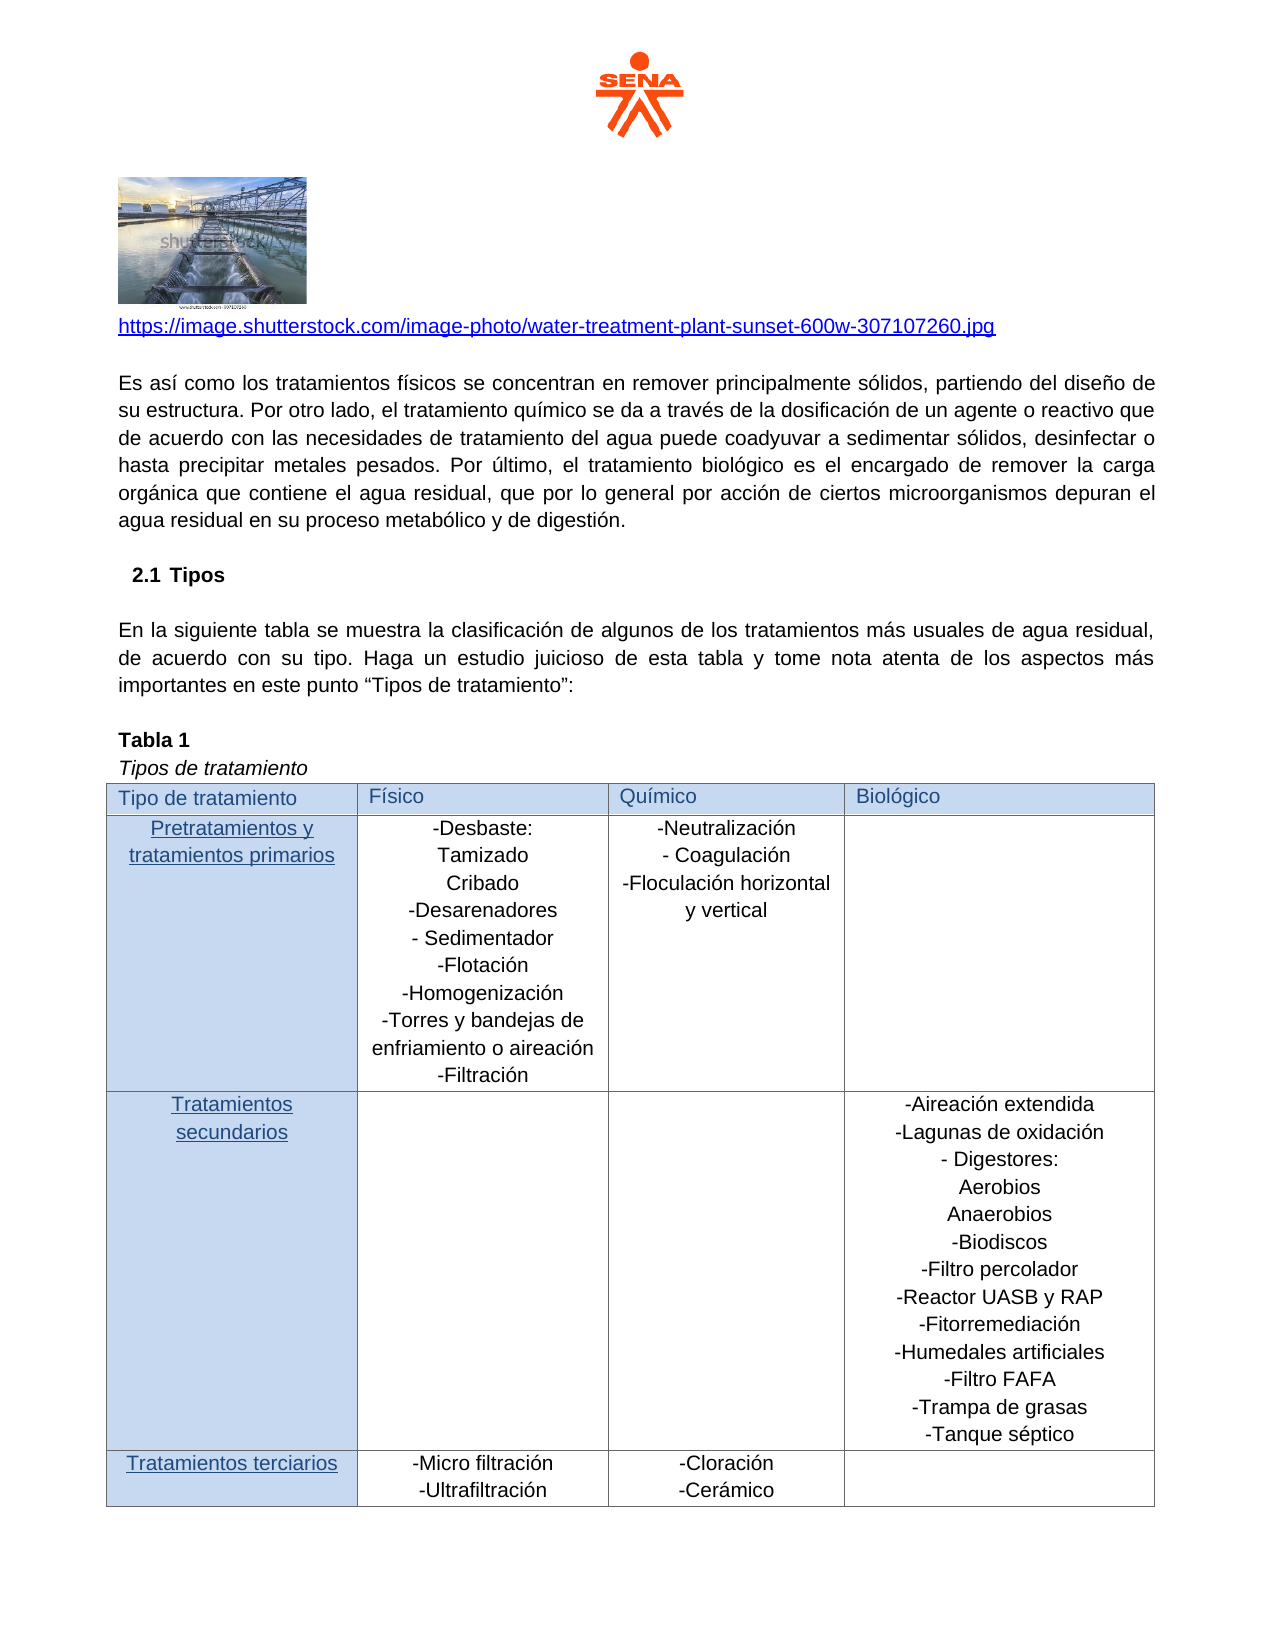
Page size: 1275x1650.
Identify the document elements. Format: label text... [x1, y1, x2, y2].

table_header Físico [358, 784, 608, 814]
text Es así como los tratamientos físicos se concentran en remover principalmente sólidos, partiendo del diseño de su estructura. Por otro lado, el tratamiento químico se da a través de la dosificación de un agente o reactivo que de acuerdo con las necesidades de tratamiento del agua puede coadyuvar a sedimentar sólidos, desinfectar o hasta precipitar metales pesados. Por último, el tratamiento biológico es el encargado de remover la carga orgánica que contiene el agua residual, que por lo general por acción de ciertos microorganismos depuran el agua residual en su proceso metabólico y de digestión. [118, 368, 1157, 532]
picture [585, 48, 690, 142]
table_cell -Desbaste: Tamizado Cribado -Desarenadores - Sedimentador -Flotación -Homogenización -Torres y bandejas de enfriamiento o aireación -Filtración [358, 816, 608, 1091]
table_cell [845, 816, 1154, 1091]
table_cell -Neutralización - Coagulación -Floculación horizontal y vertical [609, 816, 844, 1091]
text https://image.shutterstock.com/image-photo/water-treatment-plant-sunset-600w-307107260.jpg [118, 313, 1157, 337]
table_cell -Aireación extendida -Lagunas de oxidación - Digestores: Aerobios Anaerobios -Biodiscos -Filtro percolador -Reactor UASB y RAP -Fitorremediación -Humedales artificiales -Filtro FAFA -Trampa de grasas -Tanque séptico [845, 1092, 1154, 1450]
text Tabla 1 [118, 728, 1157, 752]
picture [118, 177, 307, 310]
table_cell [358, 1092, 608, 1450]
table_cell Tratamientos secundarios [107, 1092, 357, 1450]
table_header Biológico [845, 784, 1154, 814]
list Tipos [132, 563, 1157, 587]
table_cell [845, 1451, 1154, 1506]
table_cell Pretratamientos y tratamientos primarios [107, 816, 357, 1091]
text Tipos de tratamiento [118, 756, 1157, 780]
table_header Químico [609, 784, 844, 814]
table_cell -Micro filtración -Ultrafiltración -Osmosis inversa -Electrodiálisis -Eliminación de nutrientes [358, 1451, 608, 1506]
table_cell [609, 1092, 844, 1450]
table_cell -Cloración -Cerámico -Ozono -Procesos avanzados de oxidación -Desinfección UV -Resinas de intercambio iónico [609, 1451, 844, 1506]
text En la siguiente tabla se muestra la clasificación de algunos de los tratamientos más usuales de agua residual, de acuerdo con su tipo. Haga un estudio juicioso de esta tabla y tome nota atenta de los aspectos más importantes en este punto “Tipos de tratamiento”: [118, 618, 1157, 697]
table_header Tipo de tratamiento [107, 784, 357, 814]
table_cell Tratamientos terciarios [107, 1451, 357, 1506]
